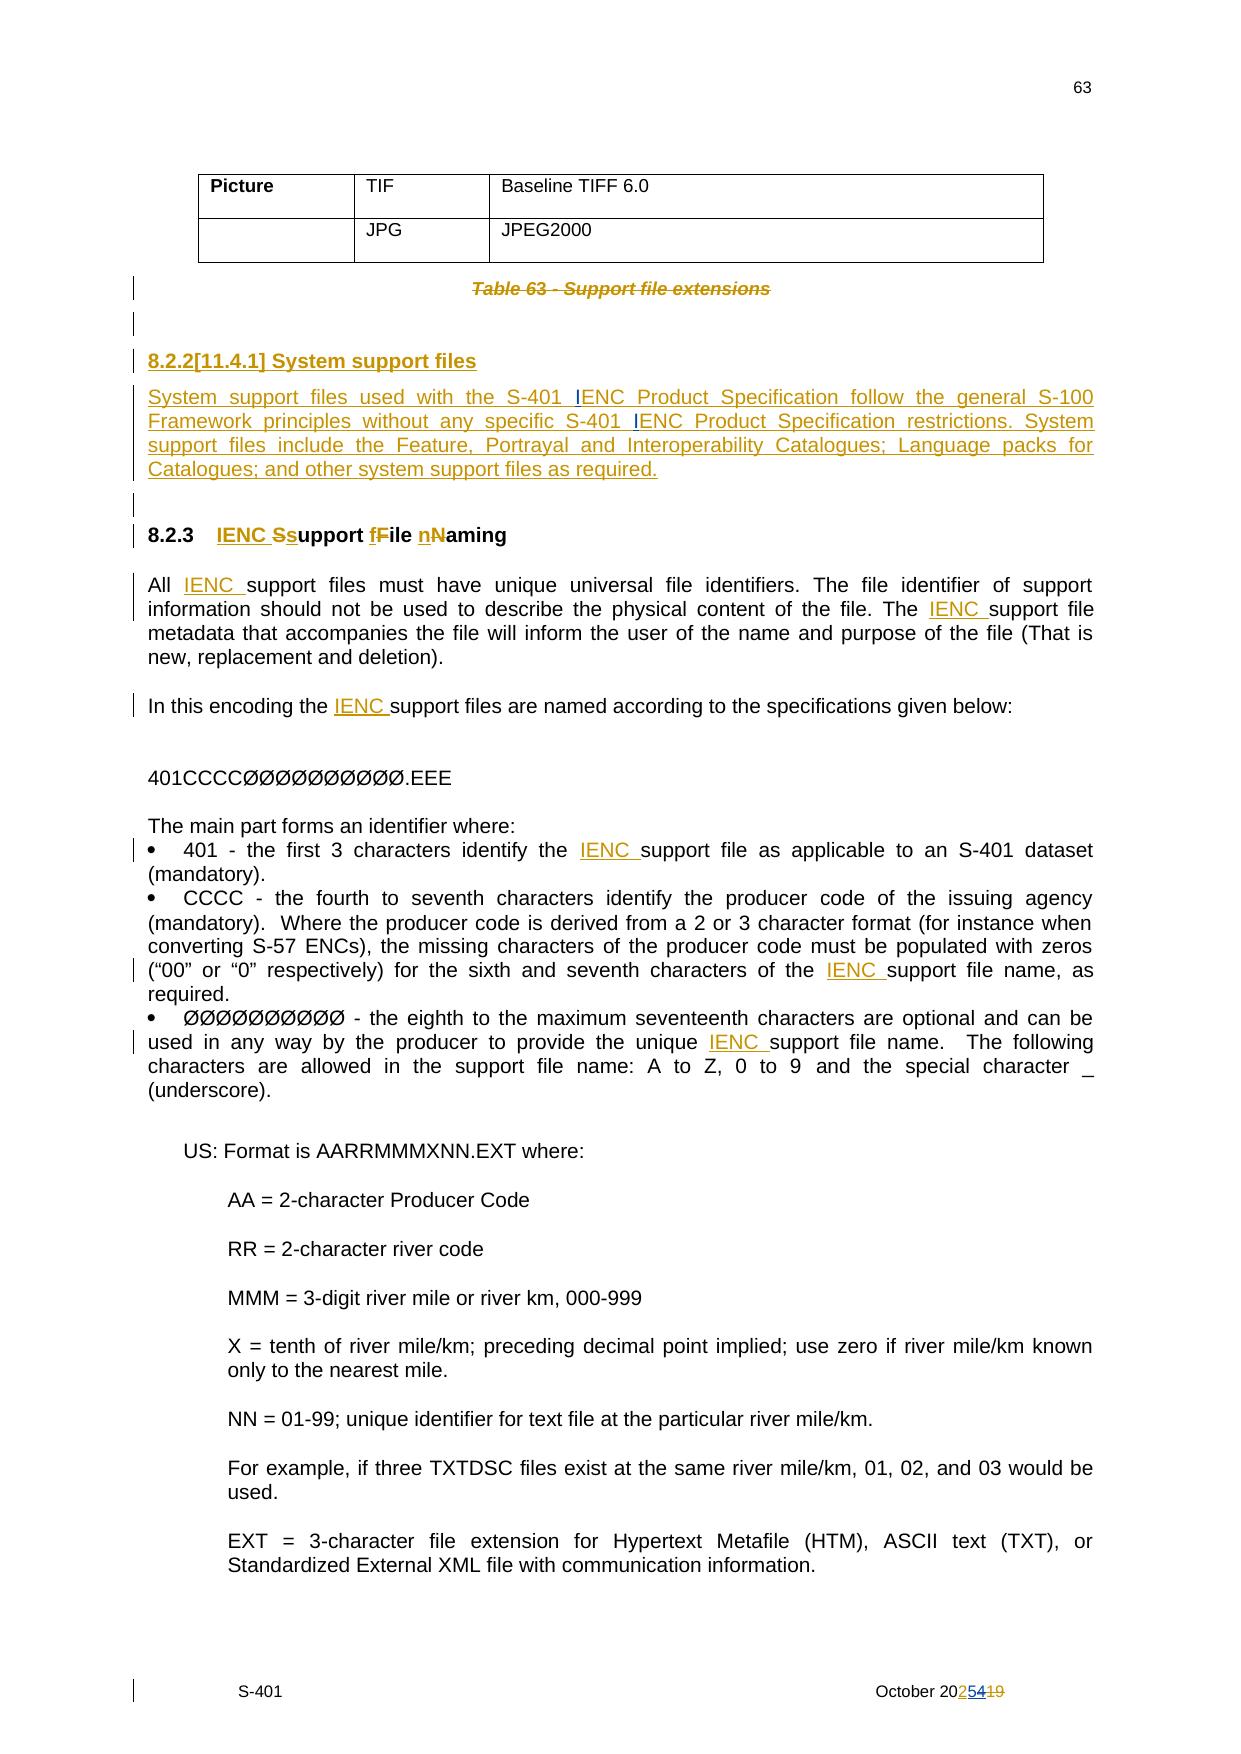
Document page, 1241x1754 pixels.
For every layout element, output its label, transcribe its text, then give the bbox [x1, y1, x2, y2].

list 401 - the first 3 characters identify the support file as applicable to an S-401 dataset (mandatory). [148, 838, 1094, 886]
text In this encoding the support files are named according to the specifications given below: [148, 693, 1094, 717]
text The main part forms an identifier where: [148, 814, 1094, 838]
table_cell JPEG2000 [490, 219, 1043, 262]
text X = tenth of river mile/km; preceding decimal point implied; use zero if river mile/km known only to the nearest mile. [227, 1334, 1094, 1382]
table_cell Baseline TIFF 6.0 [490, 175, 1043, 218]
list CCCC - the fourth to seventh characters identify the producer code of the issuing agency (mandatory). Where the producer code is derived from a 2 or 3 character format (for instance when converting S-57 ENCs), the missing characters of the producer code must be populated with zeros (“00” or “0” respectively) for the sixth and seventh characters of the support file name, as required. [148, 886, 1094, 1006]
table_cell Picture [199, 175, 354, 218]
text US: Format is AARRMMMXNN.EXT where: [183, 1138, 1094, 1162]
text NN = 01-99; unique identifier for text file at the particular river mile/km. [227, 1407, 1094, 1431]
text AA = 2-character Producer Code [227, 1187, 1094, 1211]
subtitle upport ile aming [148, 524, 1094, 548]
table_cell [199, 219, 354, 262]
text For example, if three TXTDSC files exist at the same river mile/km, 01, 02, and 03 would be used. [227, 1456, 1094, 1504]
text 401CCCCØØØØØØØØØØ.EEE [148, 765, 1094, 789]
table_cell JPG [355, 219, 489, 262]
text EXT = 3-character file extension for Hypertext Metafile (HTM), ASCII text (TXT), or Standardized External XML file with communication information. [227, 1529, 1094, 1577]
text All support files must have unique universal file identifiers. The file identifier of support information should not be used to describe the physical content of the file. The support file metadata that accompanies the file will inform the user of the name and purpose of the file (That is new, replacement and deletion). [148, 573, 1094, 668]
table_cell TIF [355, 175, 489, 218]
list ØØØØØØØØØØ - the eighth to the maximum seventeenth characters are optional and can be used in any way by the producer to provide the unique support file name. The following characters are allowed in the support file name: A to Z, 0 to 9 and the special character _ (underscore). [148, 1006, 1094, 1102]
text MMM = 3-digit river mile or river km, 000-999 [227, 1285, 1094, 1309]
text RR = 2-character river code [227, 1236, 1094, 1260]
